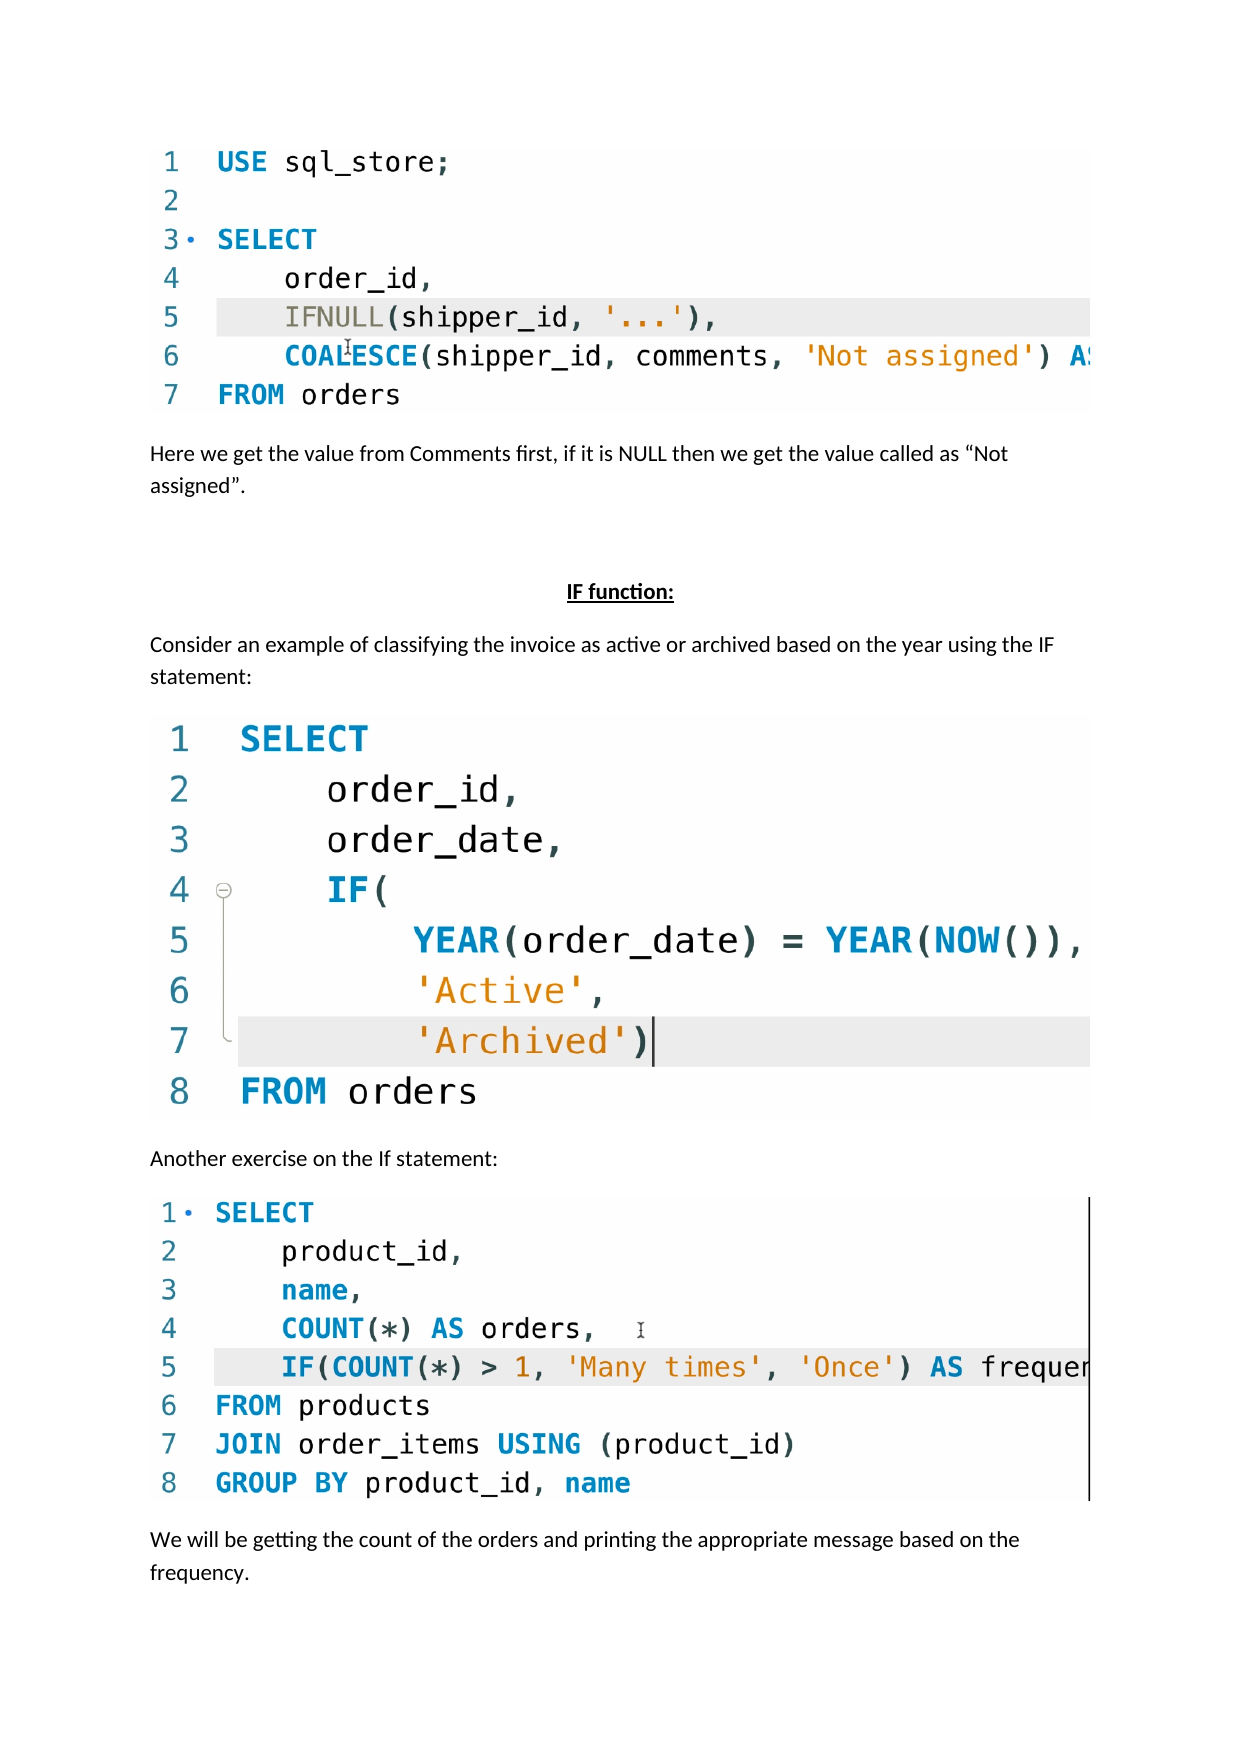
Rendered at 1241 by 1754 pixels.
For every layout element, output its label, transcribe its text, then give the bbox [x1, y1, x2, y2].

picture [150, 715, 1091, 1120]
text We will be getting the count of the orders and printing the appropriate message based on the frequency. [150, 1526, 1090, 1586]
text Another exercise on the If statement: [150, 1144, 1090, 1172]
picture [150, 1197, 1091, 1501]
text Here we get the value from Comments first, if it is NULL then we get the value called as “Not assigned”. [150, 439, 1090, 499]
text IF function: [150, 577, 1090, 605]
picture [150, 150, 1091, 414]
text Consider an example of classifying the invoice as active or archived based on the year using the IF statement: [150, 630, 1090, 690]
